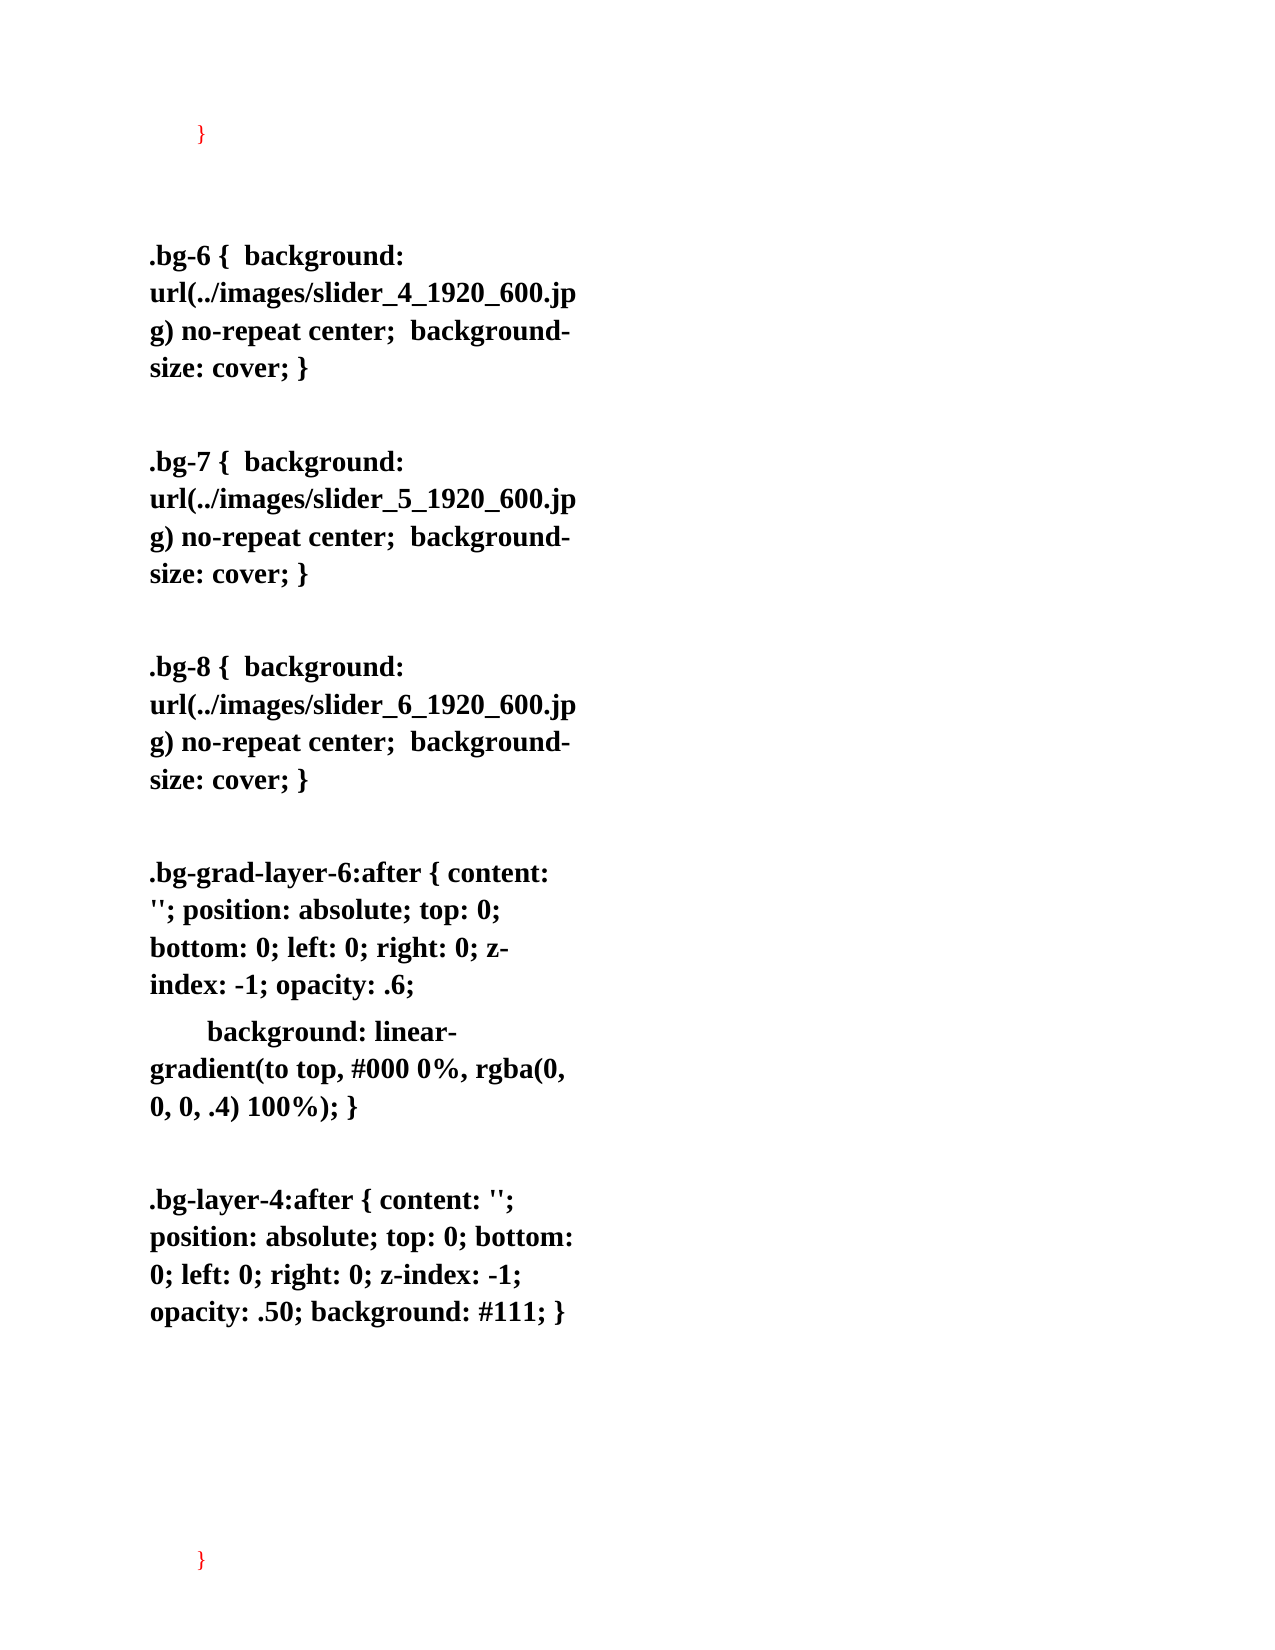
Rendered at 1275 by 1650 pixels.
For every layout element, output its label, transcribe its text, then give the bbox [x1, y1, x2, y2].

text .bg-grad-layer-6:after { content: ''; position: absolute; top: 0; bottom: 0; left: 0; right: 0; z-index: -1; opacity: .6; [148, 855, 581, 1001]
text .bg-6 { background: url(../images/slider_4_1920_600.jpg) no-repeat center; background-size: cover; } [148, 238, 581, 384]
text background: linear-gradient(to top, #000 0%, rgba(0, 0, 0, .4) 100%); } [148, 1014, 581, 1122]
text .bg-8 { background: url(../images/slider_6_1920_600.jpg) no-repeat center; background-size: cover; } [148, 649, 581, 795]
text .bg-layer-4:after { content: ''; position: absolute; top: 0; bottom: 0; left: 0; right: 0; z-index: -1; opacity: .50; background: #111; } [148, 1182, 581, 1328]
text .bg-7 { background: url(../images/slider_5_1920_600.jpg) no-repeat center; background-size: cover; } [148, 444, 581, 590]
